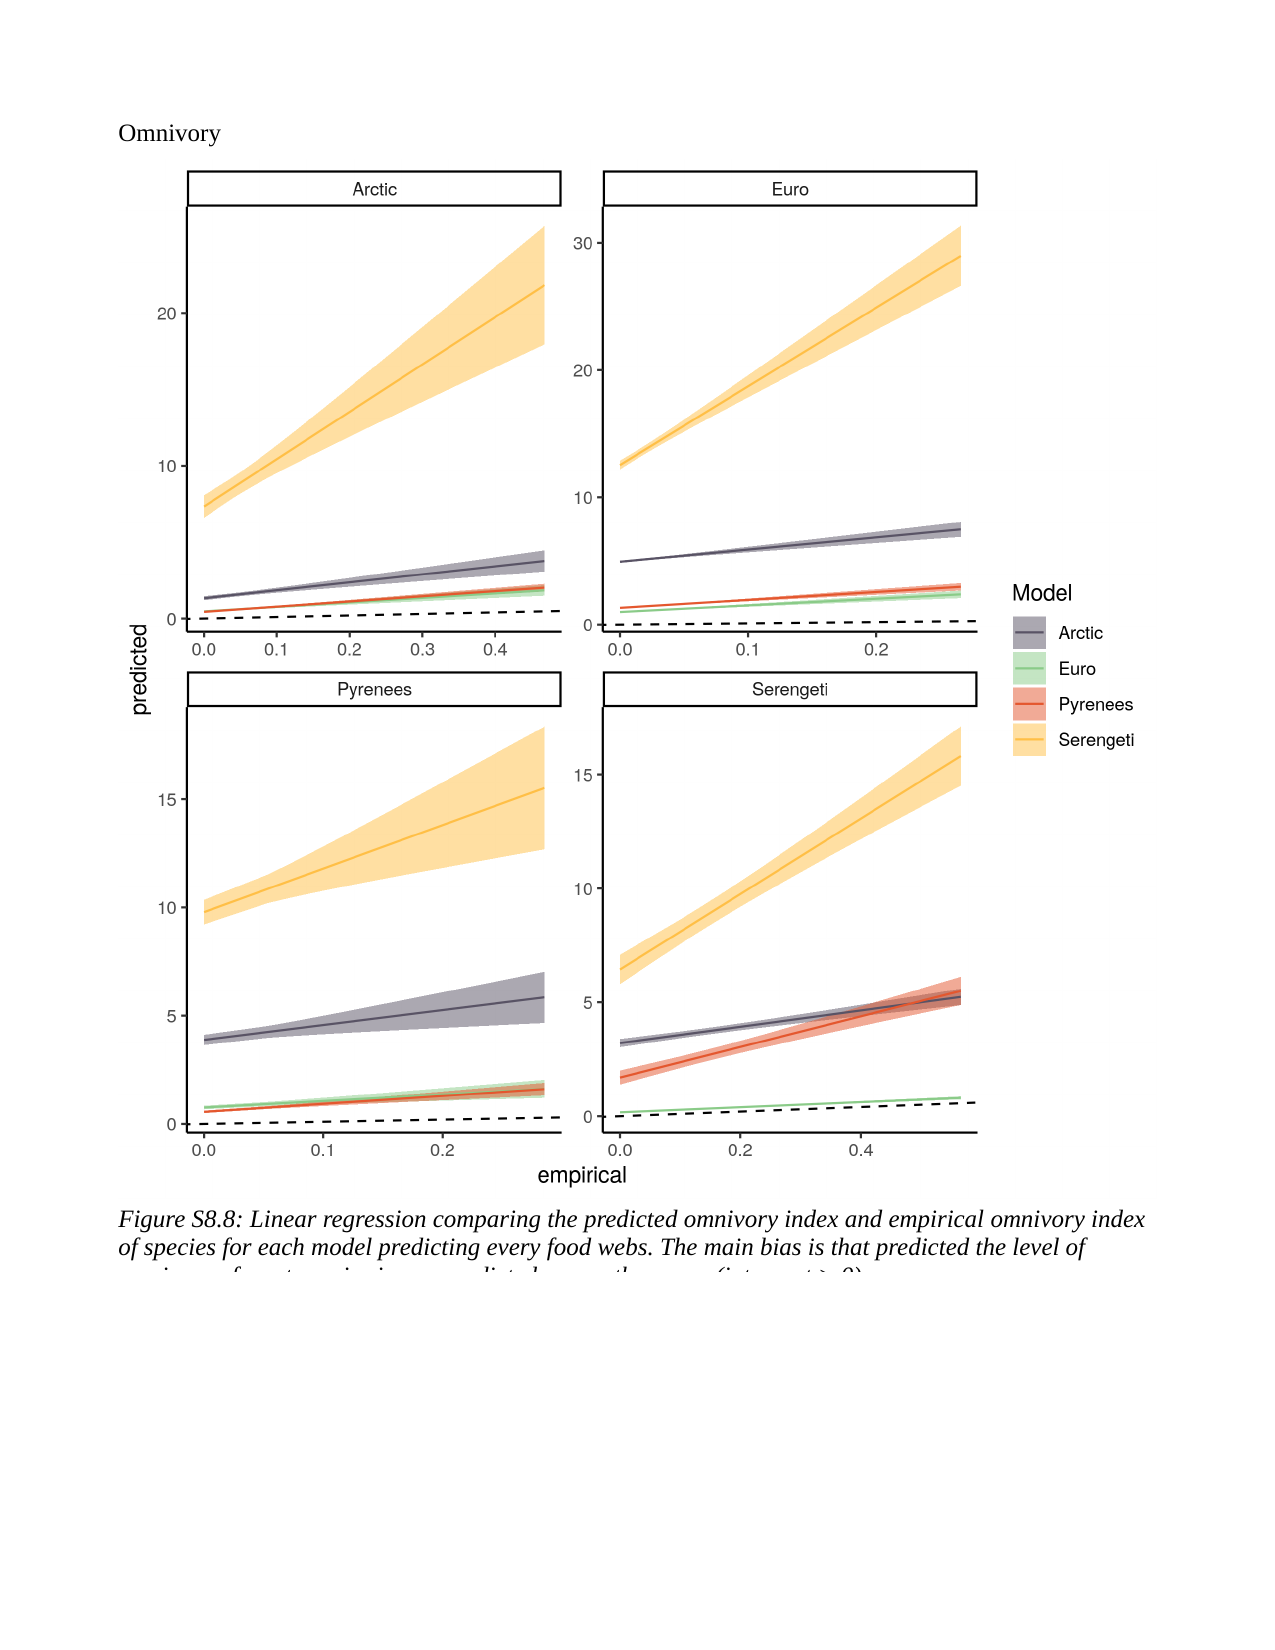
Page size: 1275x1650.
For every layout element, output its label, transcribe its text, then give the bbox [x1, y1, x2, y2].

text Omnivory [118, 118, 1157, 146]
picture [118, 159, 1157, 1199]
